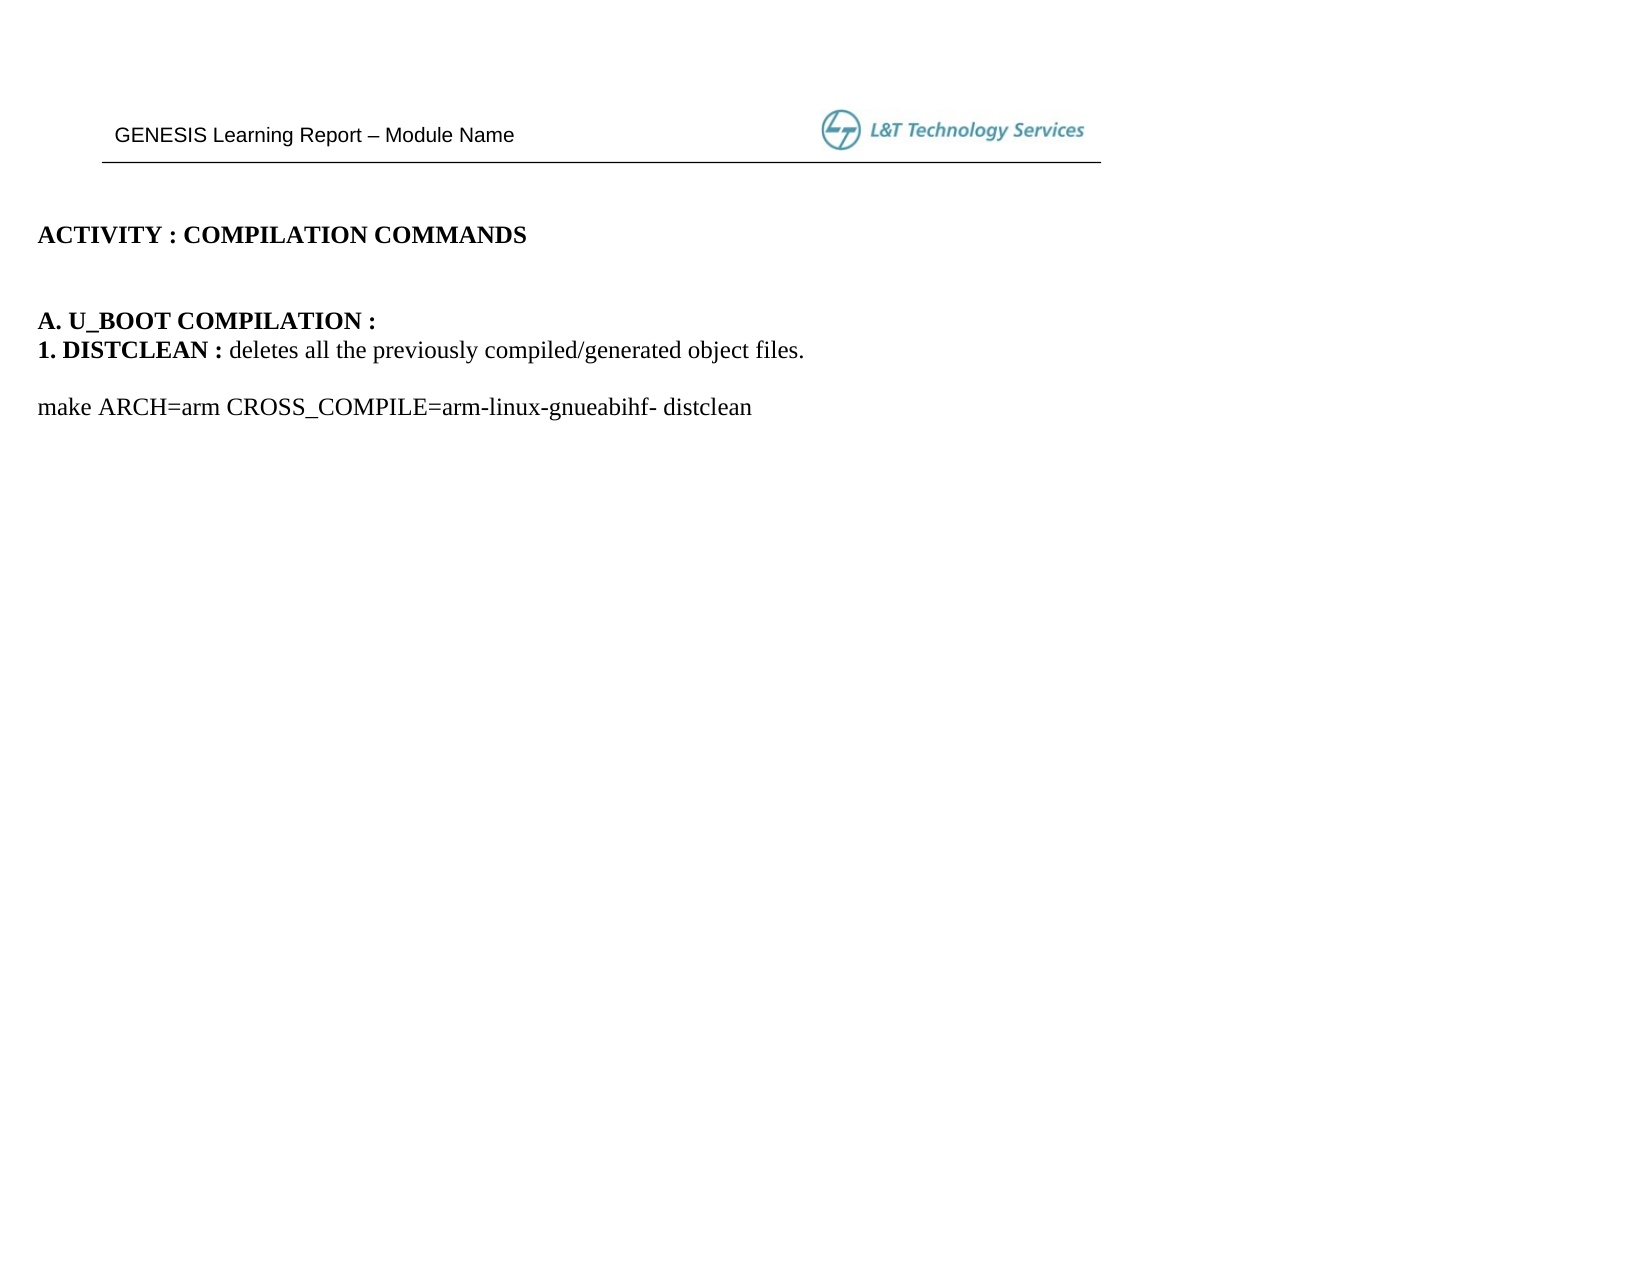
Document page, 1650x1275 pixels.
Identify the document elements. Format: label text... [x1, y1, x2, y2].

text ACTIVITY : COMPILATION COMMANDS [37, 220, 1567, 249]
list DISTCLEAN : deletes all the previously compiled/generated object files. [37, 335, 1567, 364]
text make ARCH=arm CROSS_COMPILE=arm-linux-gnueabihf- distclean [37, 392, 1567, 421]
picture [821, 109, 1085, 151]
list U_BOOT COMPILATION : [37, 306, 1567, 335]
